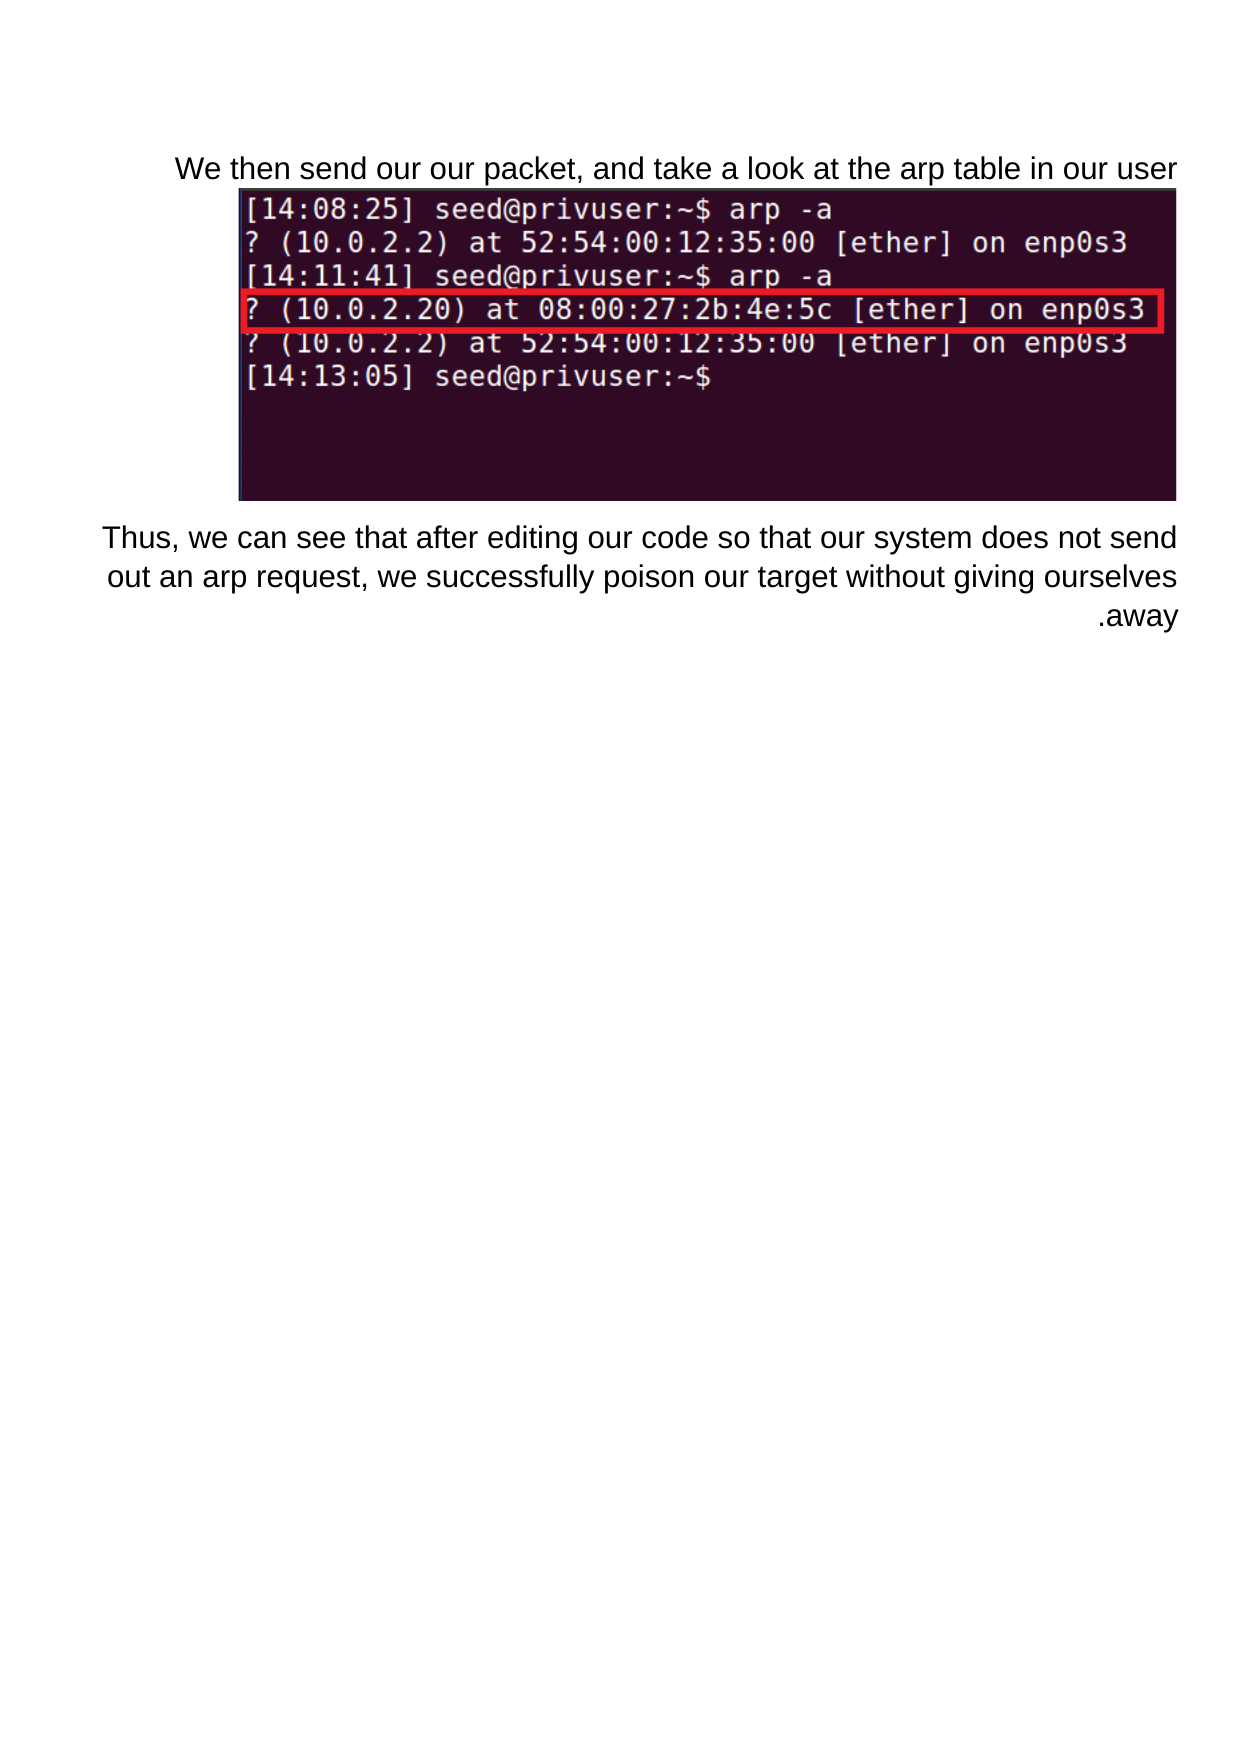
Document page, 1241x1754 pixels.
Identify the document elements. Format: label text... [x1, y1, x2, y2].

text Thus, we can see that after editing our code so that our system does not send out an arp request, we successfully poison our target without giving ourselves away. [57, 519, 1179, 633]
picture [238, 188, 1179, 501]
